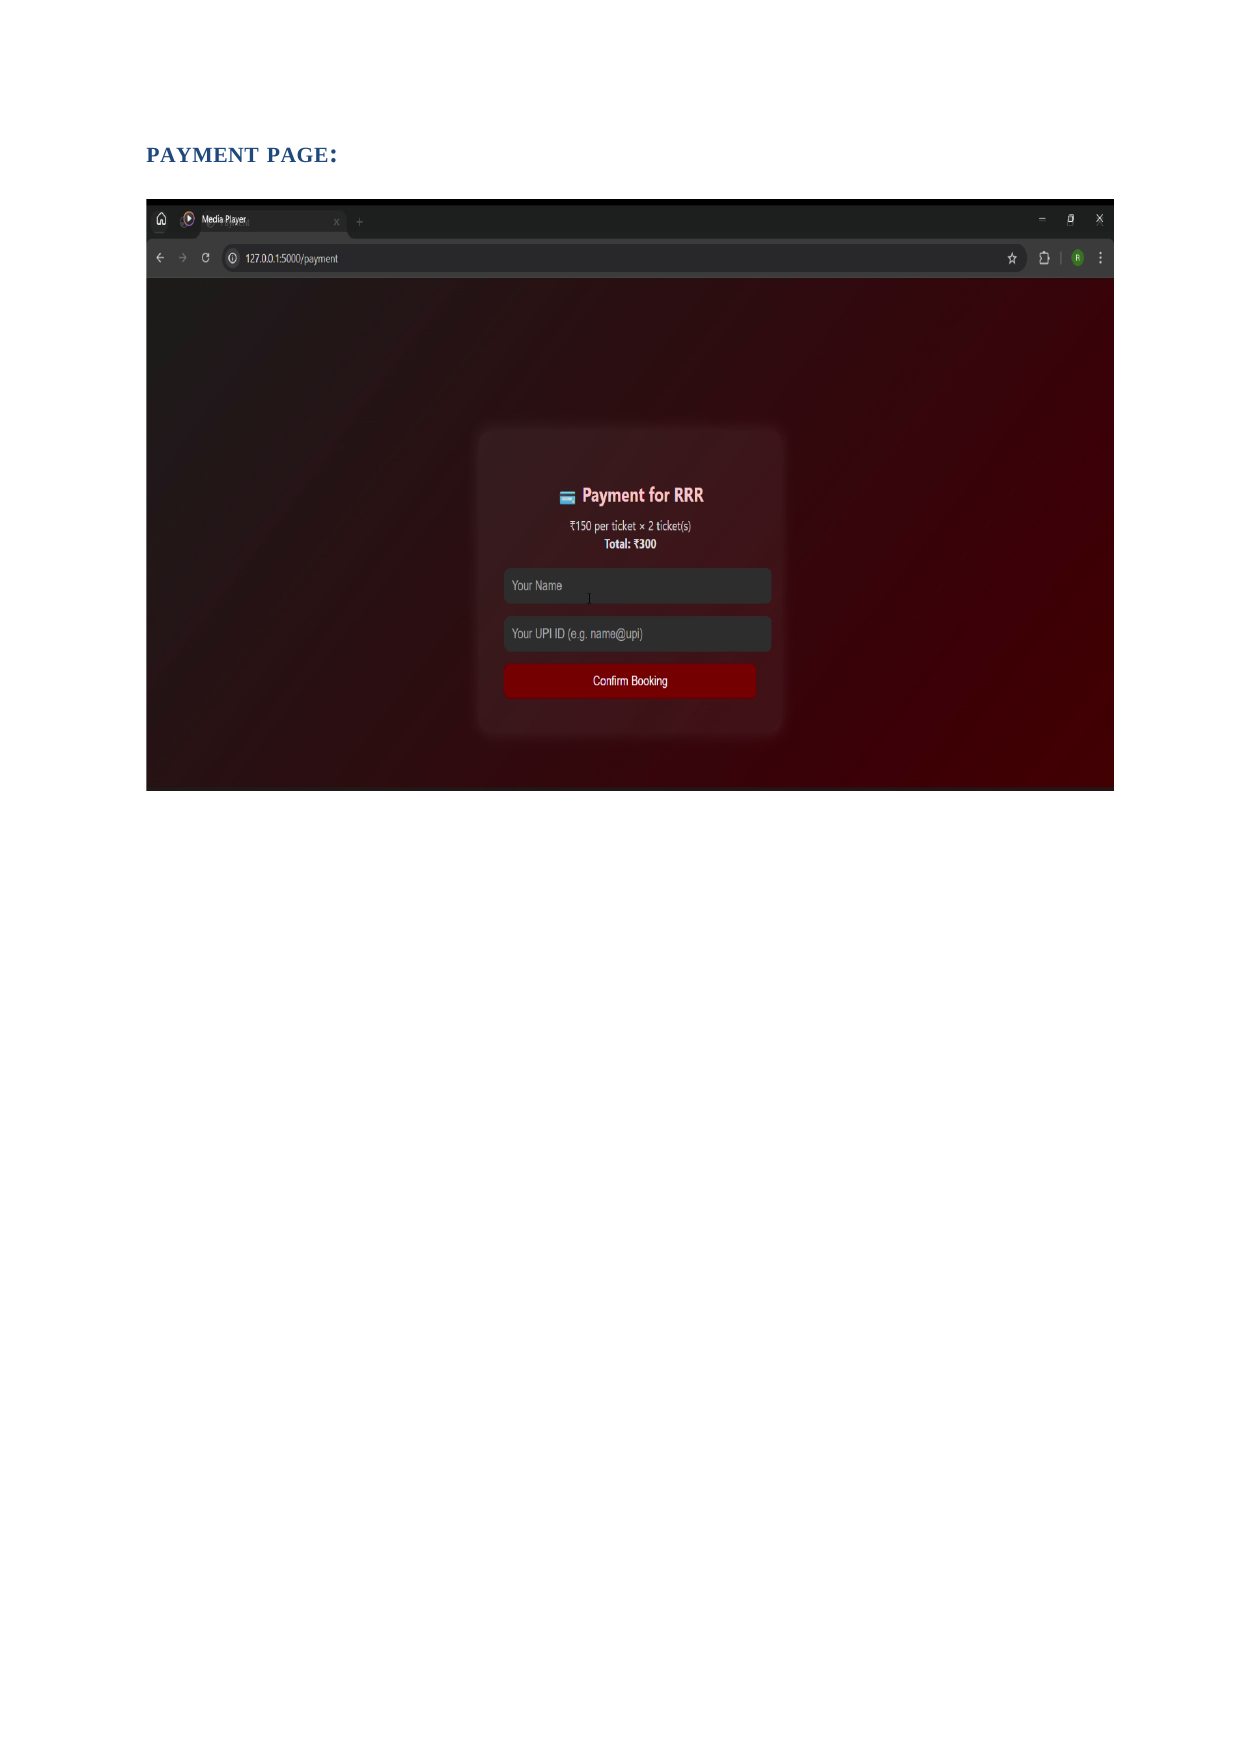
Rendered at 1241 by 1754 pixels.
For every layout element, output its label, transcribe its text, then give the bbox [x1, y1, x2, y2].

picture [146, 199, 1114, 791]
subtitle payment page: [146, 137, 1211, 169]
